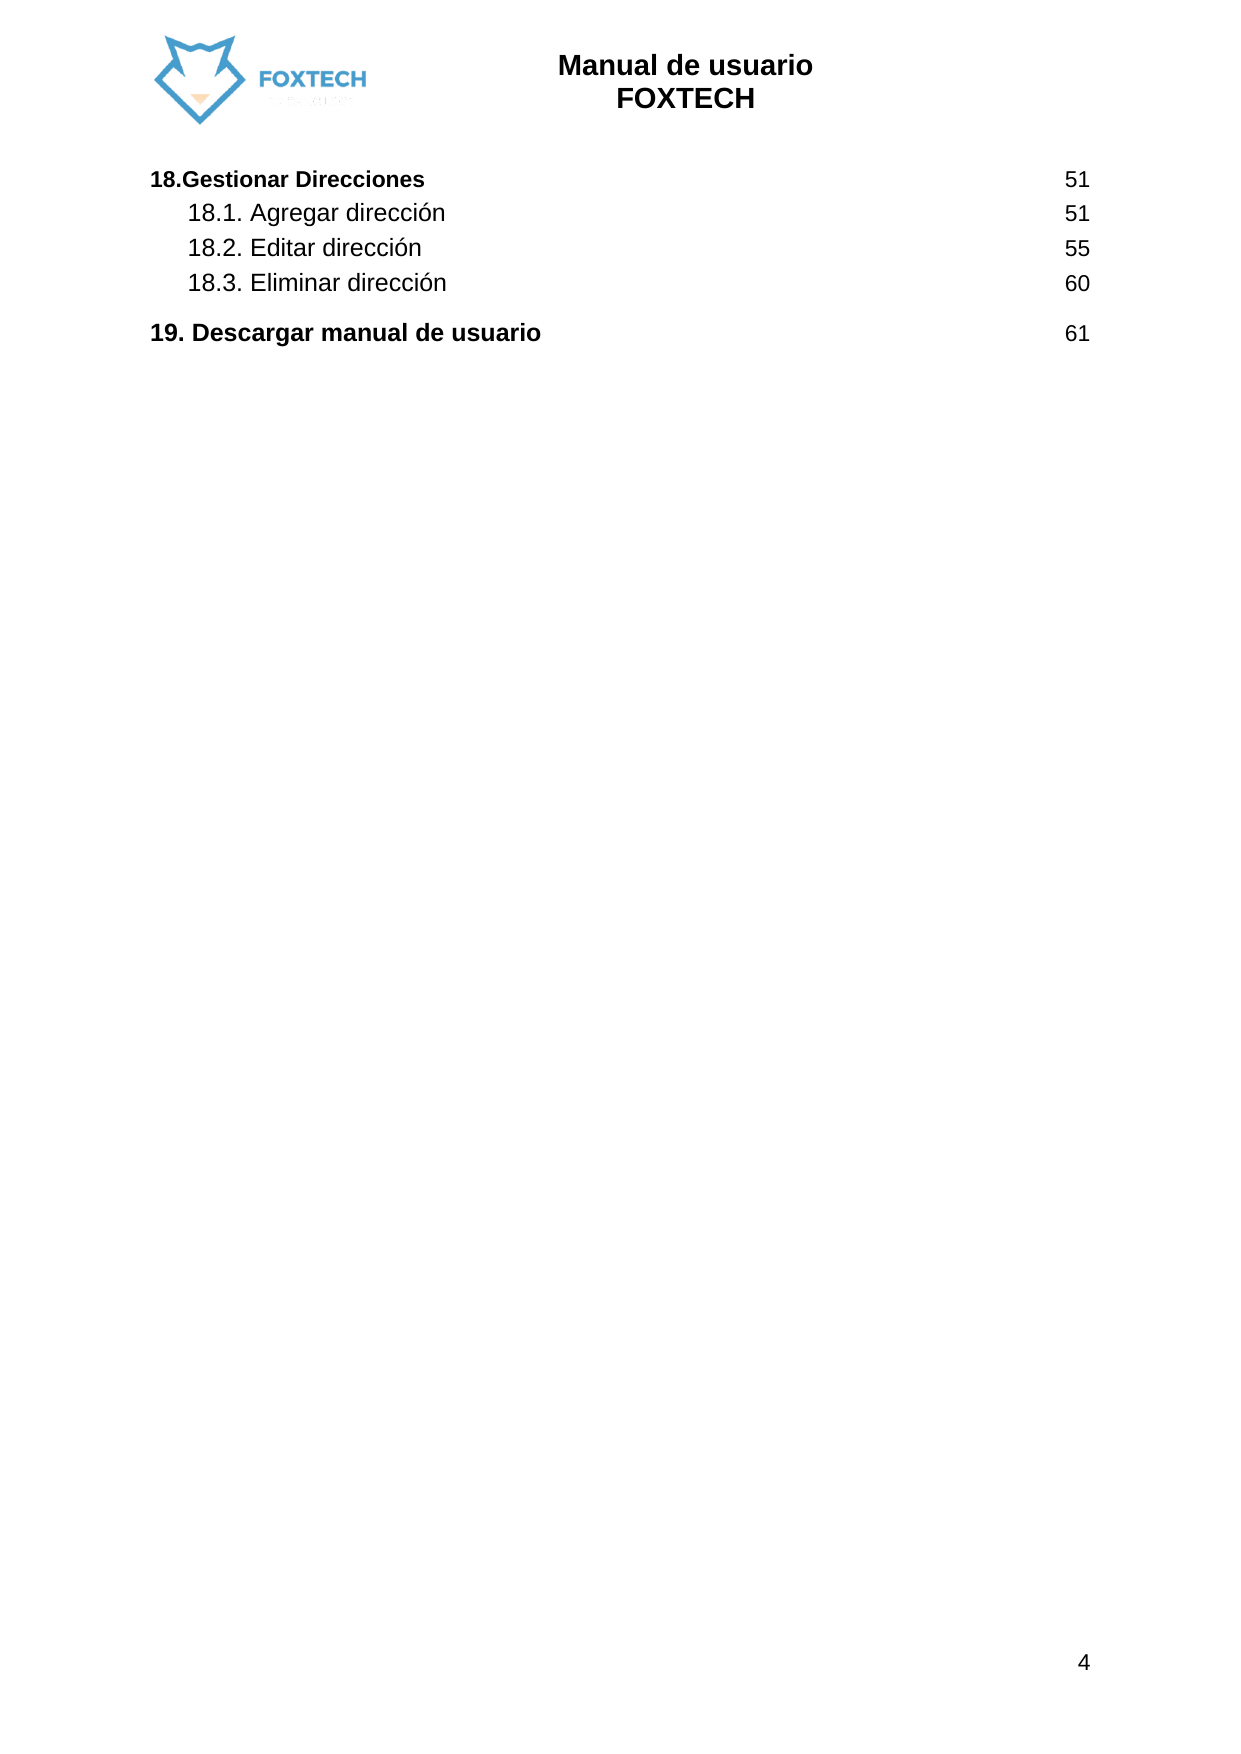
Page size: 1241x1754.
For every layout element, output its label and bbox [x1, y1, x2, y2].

picture [130, 31, 400, 140]
